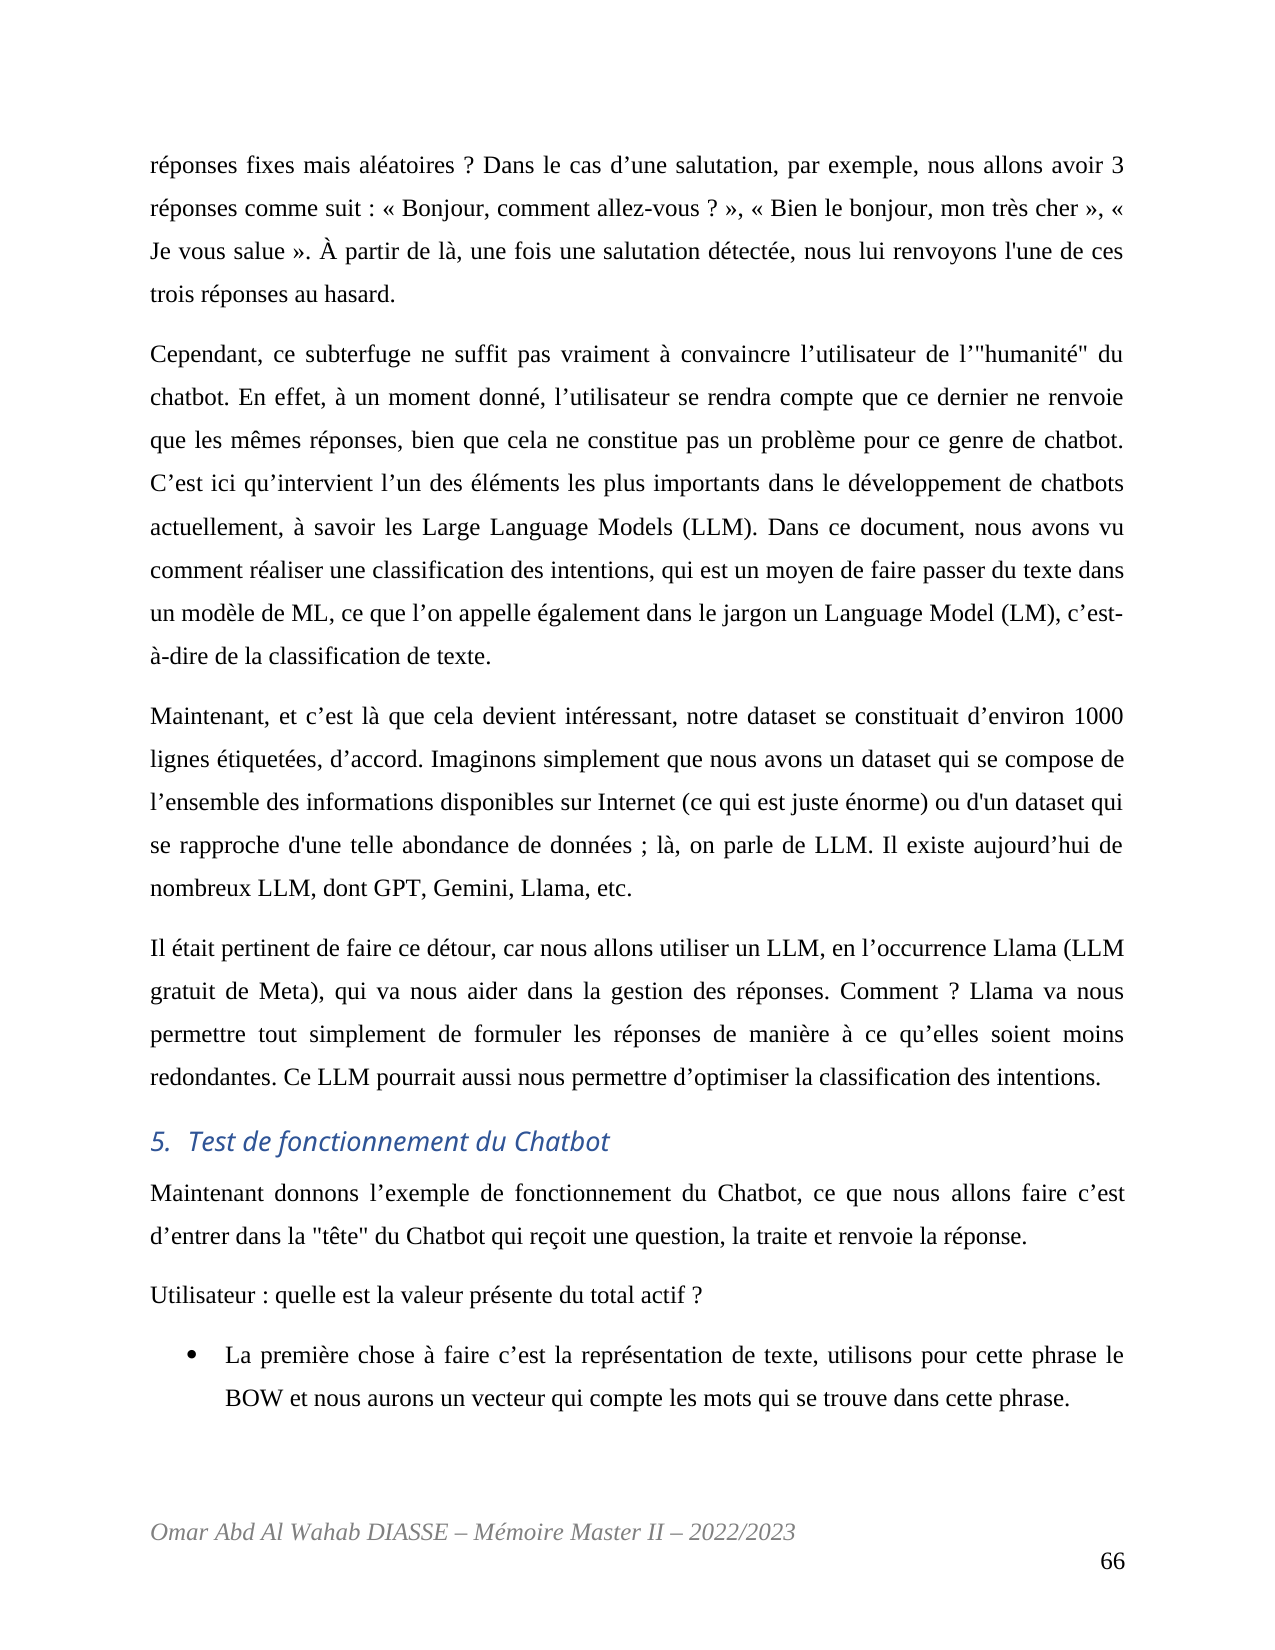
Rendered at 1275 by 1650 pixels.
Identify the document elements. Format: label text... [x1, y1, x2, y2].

subtitle Test de fonctionnement du Chatbot [150, 1122, 1125, 1159]
text Cependant, ce subterfuge ne suffit pas vraiment à convaincre l’utilisateur de l’"humanité" du chatbot. En effet, à un moment donné, l’utilisateur se rendra compte que ce dernier ne renvoie que les mêmes réponses, bien que cela ne constitue pas un problème pour ce genre de chatbot. C’est ici qu’intervient l’un des éléments les plus importants dans le développement de chatbots actuellement, à savoir les Large Language Models (LLM). Dans ce document, nous avons vu comment réaliser une classification des intentions, qui est un moyen de faire passer du texte dans un modèle de ML, ce que l’on appelle également dans le jargon un Language Model (LM), c’est-à-dire de la classification de texte. [150, 339, 1125, 670]
list La première chose à faire c’est la représentation de texte, utilisons pour cette phrase le BOW et nous aurons un vecteur qui compte les mots qui se trouve dans cette phrase. [187, 1340, 1125, 1412]
text Il était pertinent de faire ce détour, car nous allons utiliser un LLM, en l’occurrence Llama (LLM gratuit de Meta), qui va nous aider dans la gestion des réponses. Comment ? Llama va nous permettre tout simplement de formuler les réponses de manière à ce qu’elles soient moins redondantes. Ce LLM pourrait aussi nous permettre d’optimiser la classification des intentions. [150, 933, 1125, 1091]
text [150, 150, 1125, 308]
text Utilisateur : quelle est la valeur présente du total actif ? [150, 1281, 1125, 1309]
text Maintenant donnons l’exemple de fonctionnement du Chatbot, ce que nous allons faire c’est d’entrer dans la "tête" du Chatbot qui reçoit une question, la traite et renvoie la réponse. [150, 1178, 1125, 1249]
text Maintenant, et c’est là que cela devient intéressant, notre dataset se constituait d’environ 1000 lignes étiquetées, d’accord. Imaginons simplement que nous avons un dataset qui se compose de l’ensemble des informations disponibles sur Internet (ce qui est juste énorme) ou d'un dataset qui se rapproche d'une telle abondance de données ; là, on parle de LLM. Il existe aujourd’hui de nombreux LLM, dont GPT, Gemini, Llama, etc. [150, 701, 1125, 902]
